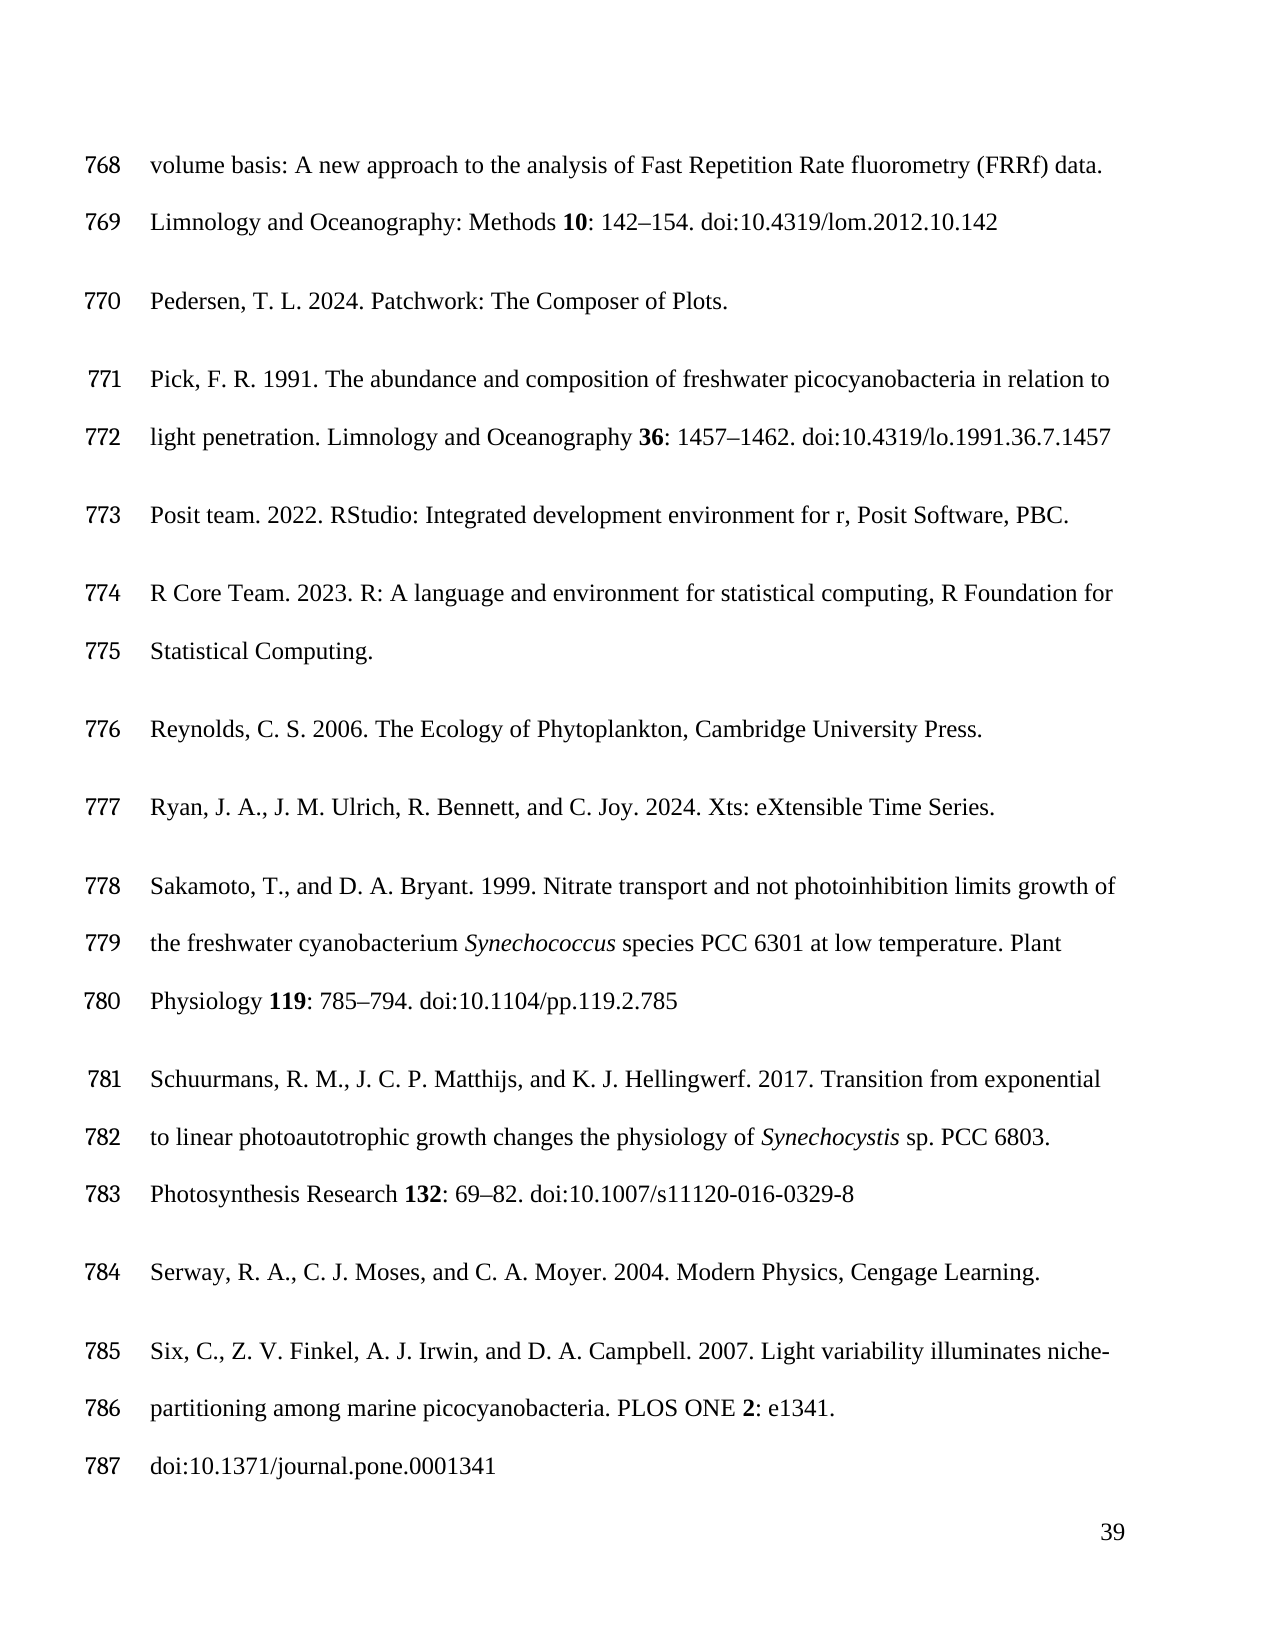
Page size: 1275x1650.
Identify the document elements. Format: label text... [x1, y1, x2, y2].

text Posit team. 2022. RStudio: Integrated development environment for r, Posit Software, PBC. [150, 500, 1125, 529]
text Pick, F. R. 1991. The abundance and composition of freshwater picocyanobacteria in relation to light penetration. Limnology and Oceanography 36: 1457–1462. doi:10.4319/lo.1991.36.7.1457 [150, 364, 1125, 450]
text Reynolds, C. S. 2006. The Ecology of Phytoplankton, Cambridge University Press. [150, 714, 1125, 743]
text Sakamoto, T., and D. A. Bryant. 1999. Nitrate transport and not photoinhibition limits growth of the freshwater cyanobacterium Synechococcus species PCC 6301 at low temperature. Plant Physiology 119: 785–794. doi:10.1104/pp.119.2.785 [150, 871, 1125, 1014]
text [150, 150, 1125, 236]
text Ryan, J. A., J. M. Ulrich, R. Bennett, and C. Joy. 2024. Xts: eXtensible Time Series. [150, 792, 1125, 821]
text R Core Team. 2023. R: A language and environment for statistical computing, R Foundation for Statistical Computing. [150, 578, 1125, 664]
text Schuurmans, R. M., J. C. P. Matthijs, and K. J. Hellingwerf. 2017. Transition from exponential to linear photoautotrophic growth changes the physiology of Synechocystis sp. PCC 6803. Photosynthesis Research 132: 69–82. doi:10.1007/s11120-016-0329-8 [150, 1064, 1125, 1208]
text Six, C., Z. V. Finkel, A. J. Irwin, and D. A. Campbell. 2007. Light variability illuminates niche-partitioning among marine picocyanobacteria. PLOS ONE 2: e1341. doi:10.1371/journal.pone.0001341 [150, 1336, 1125, 1479]
text Pedersen, T. L. 2024. Patchwork: The Composer of Plots. [150, 286, 1125, 314]
text Serway, R. A., C. J. Moses, and C. A. Moyer. 2004. Modern Physics, Cengage Learning. [150, 1257, 1125, 1286]
